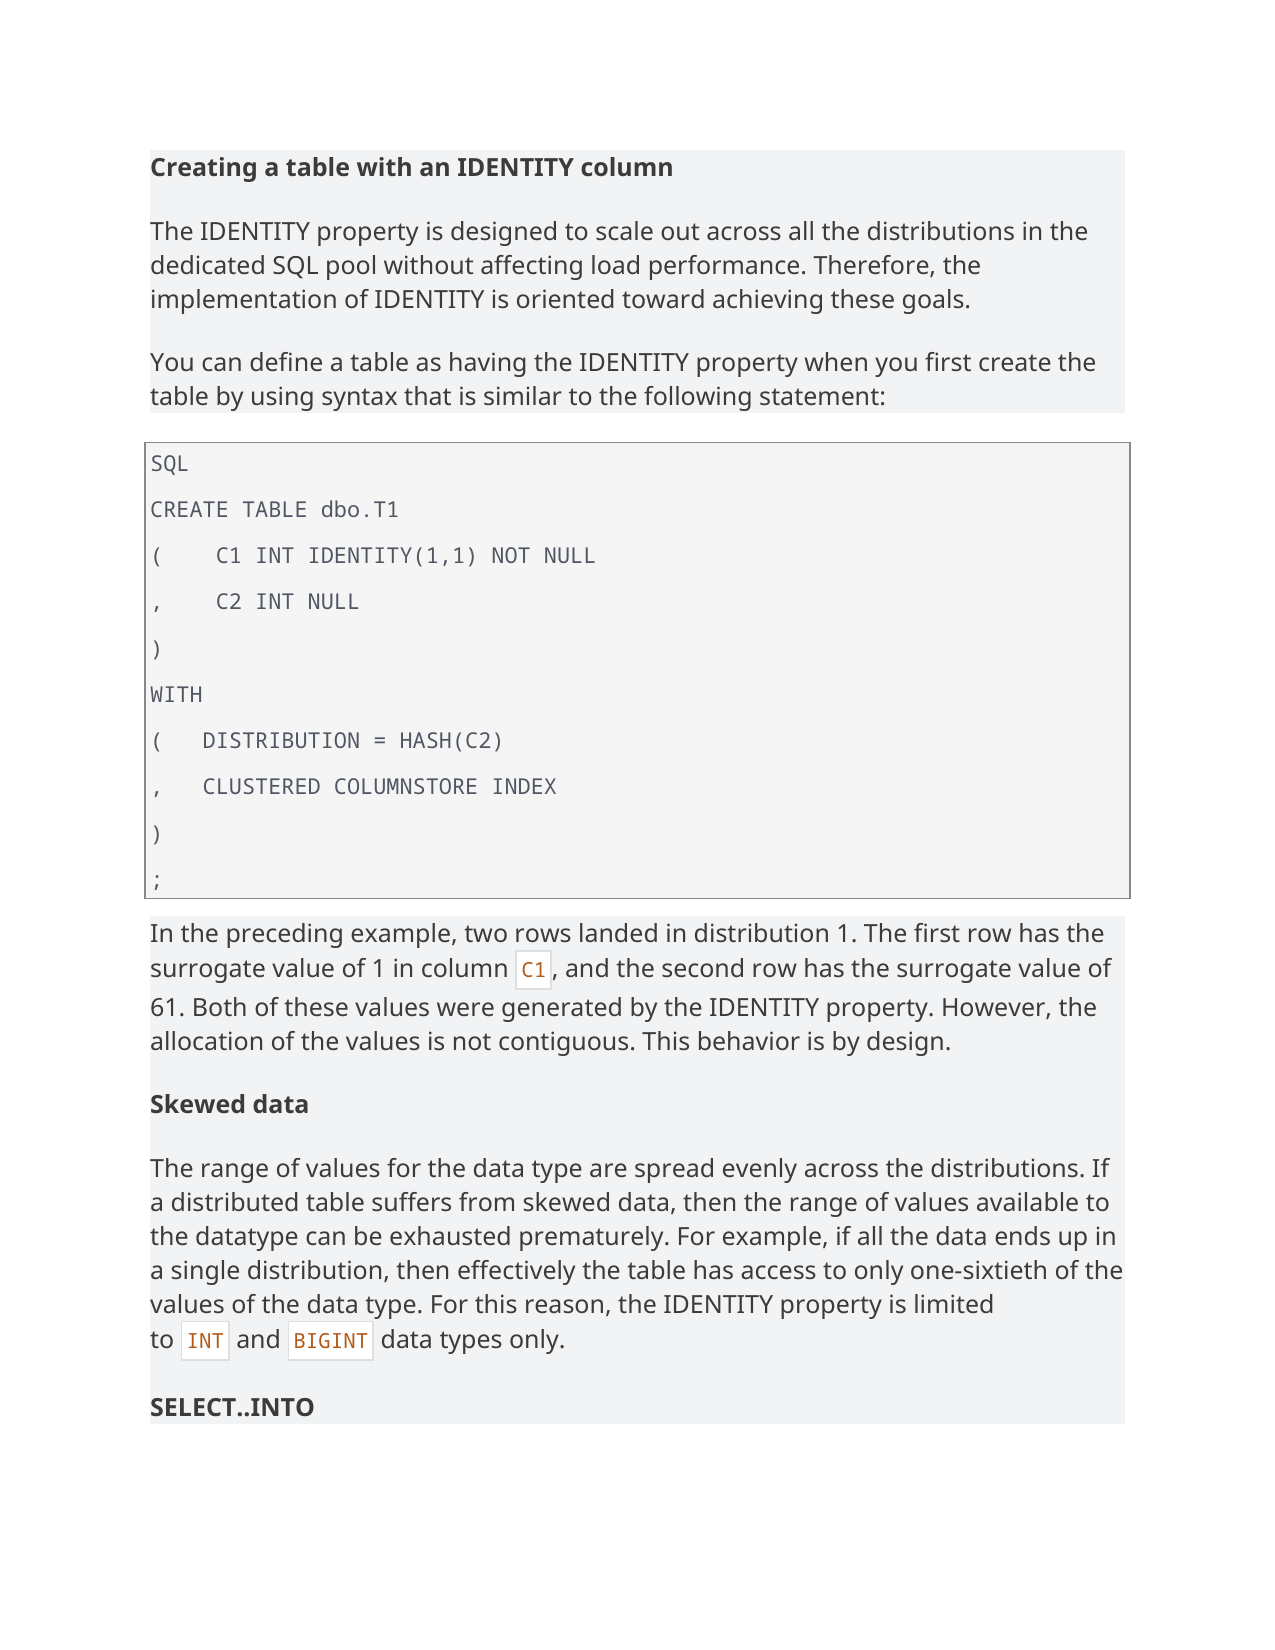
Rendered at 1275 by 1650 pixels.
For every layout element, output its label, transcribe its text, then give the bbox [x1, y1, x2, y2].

text SELECT..INTO [150, 1390, 1125, 1424]
text You can define a table as having the IDENTITY property when you first create the table by using syntax that is similar to the following statement: [150, 344, 1125, 413]
text The IDENTITY property is designed to scale out across all the distributions in the dedicated SQL pool without affecting load performance. Therefore, the implementation of IDENTITY is oriented toward achieving these goals. [150, 213, 1125, 315]
text SQL [146, 443, 1129, 477]
text , C2 INT NULL [146, 581, 1129, 616]
text , CLUSTERED COLUMNSTORE INDEX [146, 766, 1129, 801]
text ( C1 INT IDENTITY(1,1) NOT NULL [146, 534, 1129, 570]
text In the preceding example, two rows landed in distribution 1. The first row has the surrogate value of 1 in column C1, and the second row has the surrogate value of 61. Both of these values were generated by the IDENTITY property. However, the allocation of the values is not contiguous. This behavior is by design. [150, 916, 1125, 1058]
text The range of values for the data type are spread evenly across the distributions. If a distributed table suffers from skewed data, then the range of values available to the datatype can be exhausted prematurely. For example, if all the data ends up in a single distribution, then effectively the table has access to only one-sixtieth of the values of the data type. For this reason, the IDENTITY property is limited to INT and BIGINT data types only. [150, 1150, 1125, 1361]
text ) [146, 627, 1129, 662]
text ) [146, 812, 1129, 847]
text Skewed data [150, 1087, 1125, 1121]
text ( DISTRIBUTION = HASH(C2) [146, 719, 1129, 755]
text ; [146, 858, 1129, 898]
text CREATE TABLE dbo.T1 [146, 488, 1129, 524]
text WITH [146, 673, 1129, 709]
text Creating a table with an IDENTITY column [150, 150, 1125, 184]
